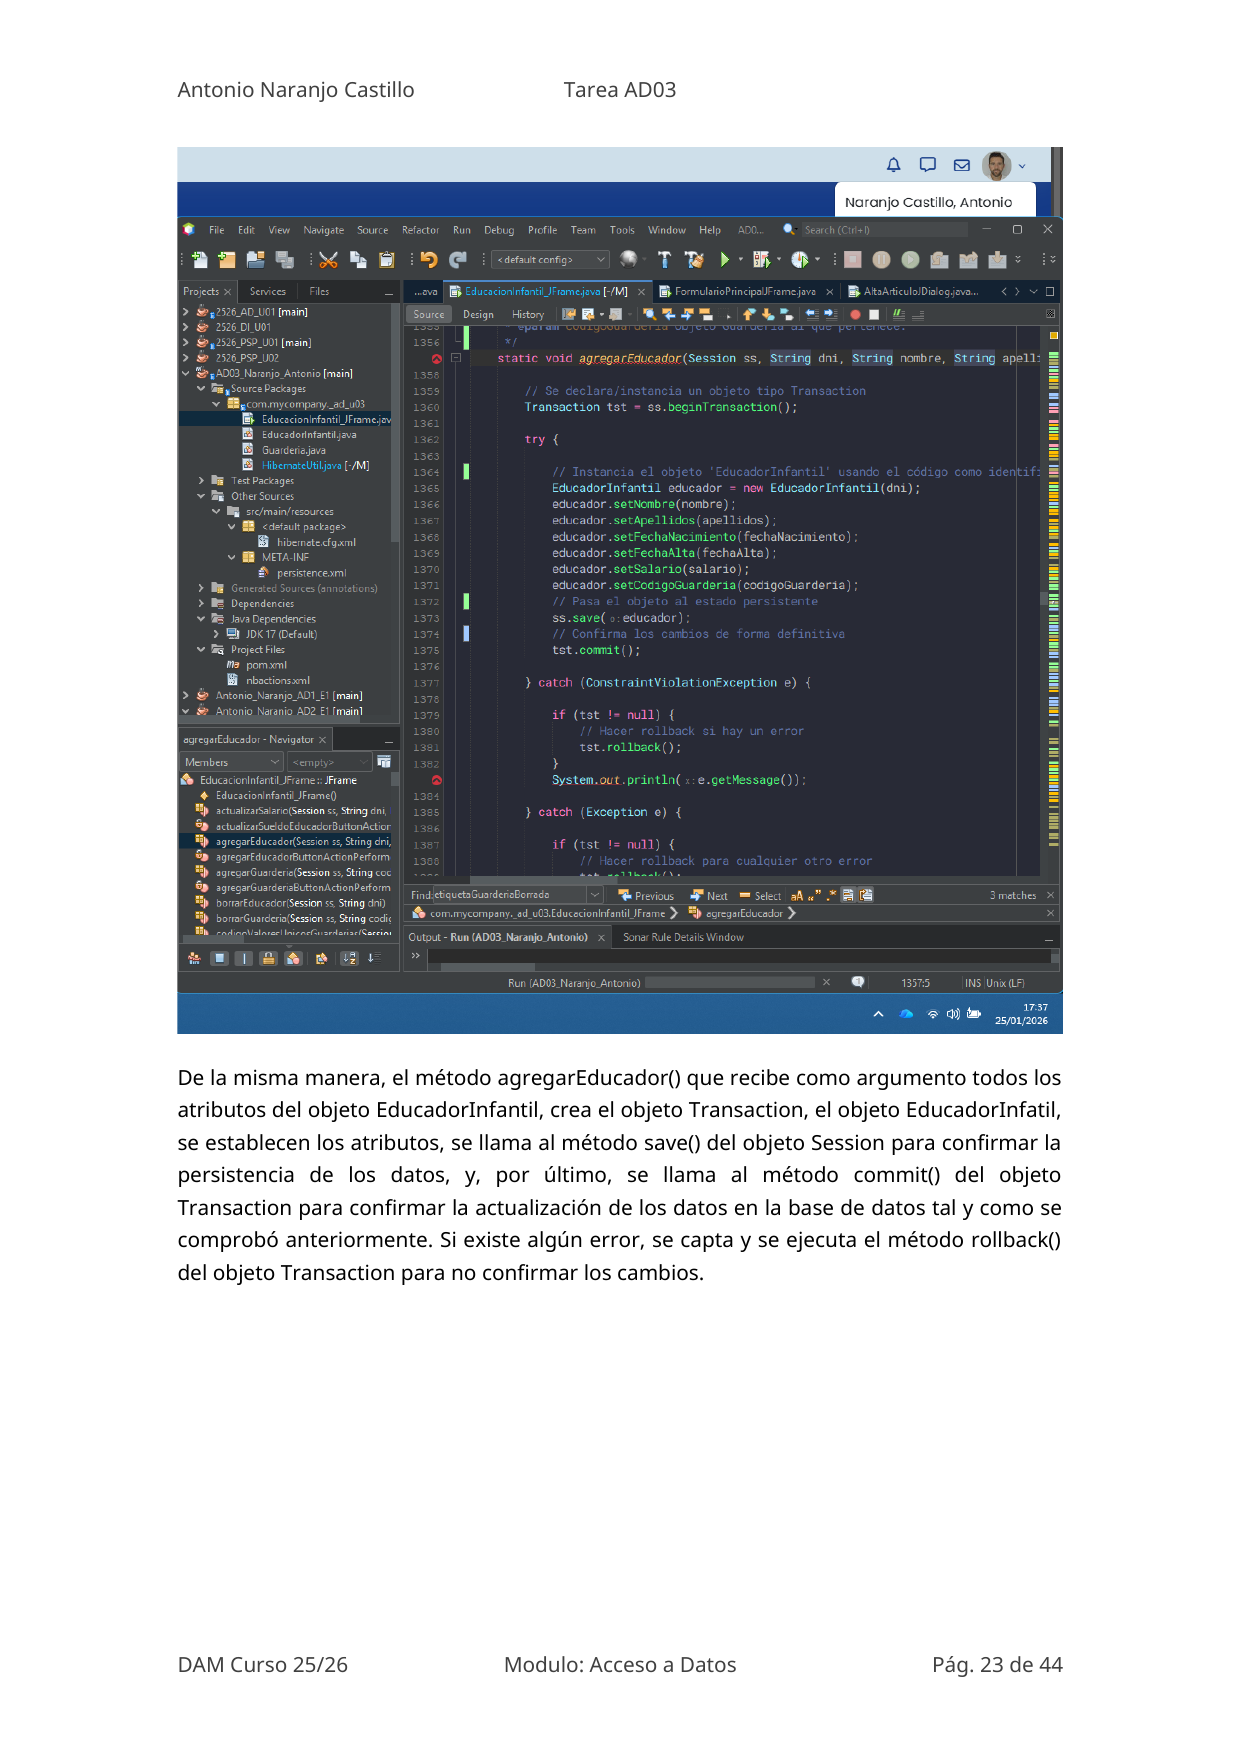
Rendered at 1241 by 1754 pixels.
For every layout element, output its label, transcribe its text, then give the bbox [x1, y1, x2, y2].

picture [177, 147, 1063, 1034]
text De la misma manera, el método agregarEducador() que recibe como argumento todos los atributos del objeto EducadorInfantil, crea el objeto Transaction, el objeto EducadorInfatil, se establecen los atributos, se llama al método save() del objeto Session para confirmar la persistencia de los datos, y, por último, se llama al método commit() del objeto Transaction para confirmar la actualización de los datos en la base de datos tal y como se comprobó anteriormente. Si existe algún error, se capta y se ejecuta el método rollback() del objeto Transaction para no confirmar los cambios. [177, 1063, 1063, 1287]
